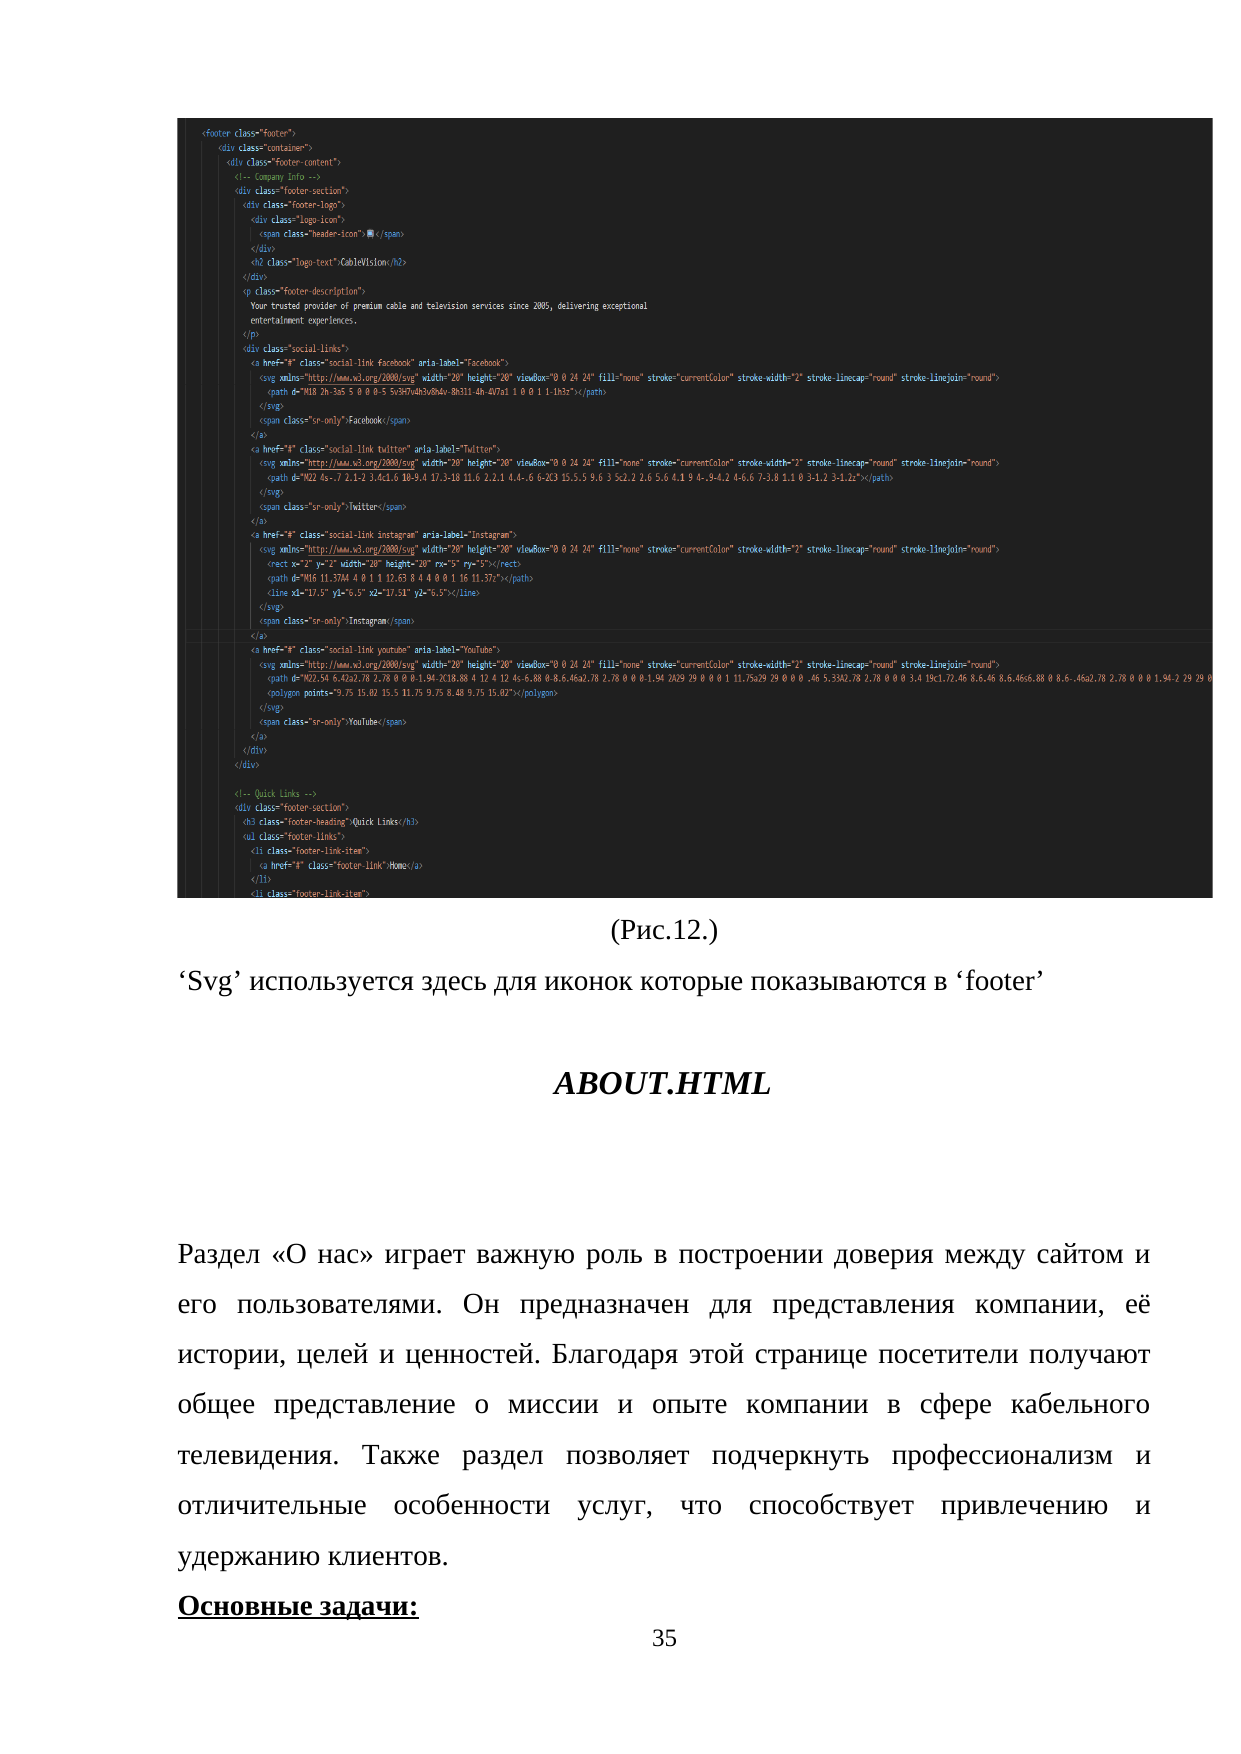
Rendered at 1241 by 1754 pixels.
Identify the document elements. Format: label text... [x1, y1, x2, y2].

text Основные задачи: [177, 1588, 1152, 1621]
text ABOUT.HTML [177, 1063, 1152, 1102]
text Раздел «О нас» играет важную роль в построении доверия между сайтом и его пользователями. Он предназначен для представления компании, её истории, целей и ценностей. Благодаря этой странице посетители получают общее представление о миссии и опыте компании в сфере кабельного телевидения. Также раздел позволяет подчеркнуть профессионализм и отличительные особенности услуг, что способствует привлечению и удержанию клиентов. [177, 1236, 1152, 1571]
text ‘Svg’ используется здесь для иконок которые показываются в ‘footer’ [177, 963, 1152, 996]
text (Рис.12.) [177, 912, 1152, 946]
picture [177, 118, 1213, 898]
